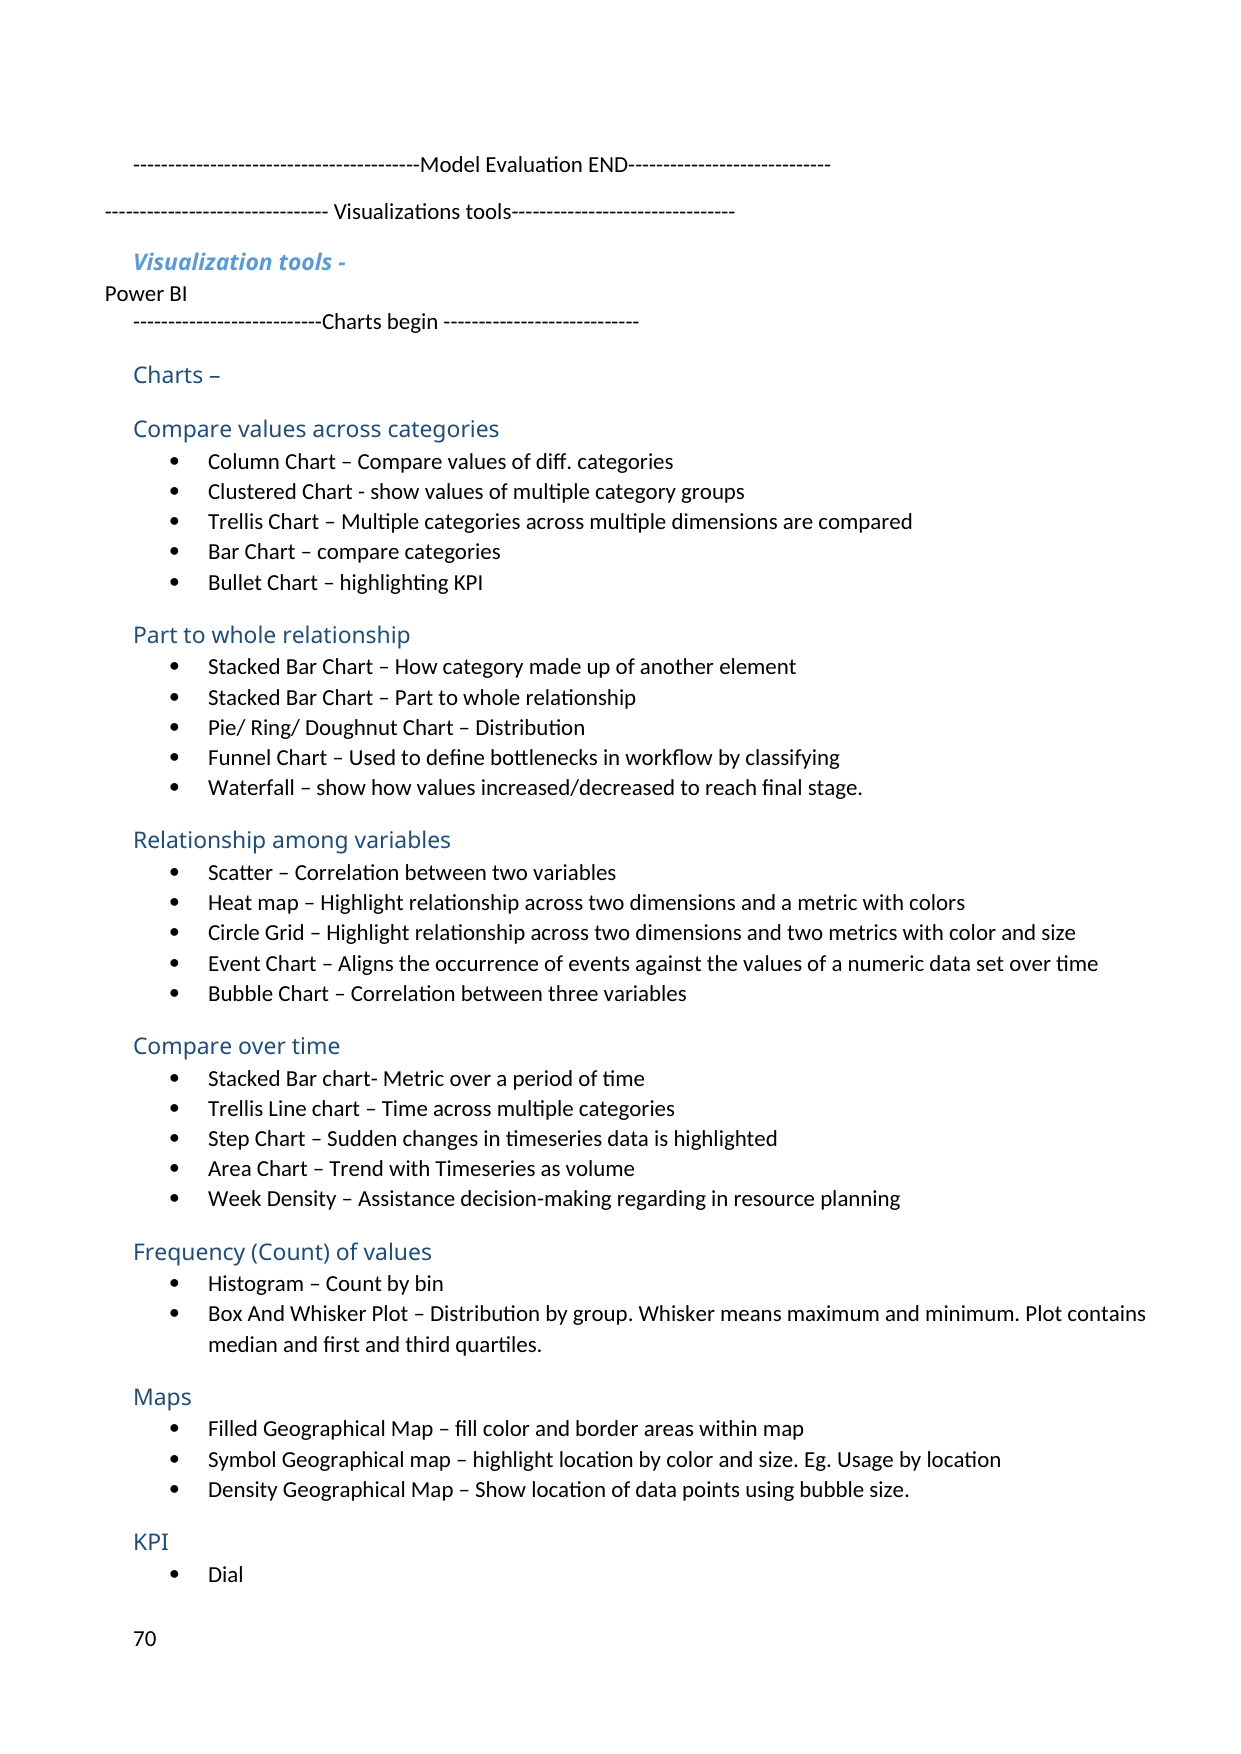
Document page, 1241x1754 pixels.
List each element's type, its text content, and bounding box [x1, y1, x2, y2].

list Pie/ Ring/ Doughnut Chart – Distribution [170, 713, 1152, 741]
text -----------------------------------------Model Evaluation END----------------------------- [133, 150, 1152, 178]
subtitle Compare over time [133, 1030, 1152, 1061]
list Clustered Chart - show values of multiple category groups [170, 477, 1152, 505]
list Box And Whisker Plot – Distribution by group. Whisker means maximum and minimum. Plot contains median and first and third quartiles. [170, 1299, 1152, 1358]
list Stacked Bar Chart – Part to whole relationship [170, 683, 1152, 711]
subtitle Part to whole relationship [133, 619, 1152, 650]
list Event Chart – Aligns the occurrence of events against the values of a numeric data set over time [170, 949, 1152, 977]
subtitle Frequency (Count) of values [133, 1236, 1152, 1267]
subtitle Visualization tools - [133, 246, 1152, 277]
list Bullet Chart – highlighting KPI [170, 568, 1152, 596]
list Stacked Bar Chart – How category made up of another element [170, 652, 1152, 681]
list Bubble Chart – Correlation between three variables [170, 979, 1152, 1007]
subtitle KPI [133, 1526, 1152, 1557]
list Week Density – Assistance decision-making regarding in resource planning [170, 1184, 1152, 1213]
list Bar Chart – compare categories [170, 537, 1152, 566]
list Density Geographical Map – Show location of data points using bubble size. [170, 1475, 1152, 1503]
list Circle Grid – Highlight relationship across two dimensions and two metrics with color and size [170, 918, 1152, 947]
list Trellis Line chart – Time across multiple categories [170, 1094, 1152, 1122]
list Stacked Bar chart- Metric over a period of time [170, 1064, 1152, 1092]
list Area Chart – Trend with Timeseries as volume [170, 1154, 1152, 1182]
list Histogram – Count by bin [170, 1269, 1152, 1297]
subtitle Compare values across categories [133, 413, 1152, 444]
subtitle Relationship among variables [133, 824, 1152, 856]
list Dial [170, 1560, 1152, 1588]
list Filled Geographical Map – fill color and border areas within map [170, 1414, 1152, 1443]
list Heat map – Highlight relationship across two dimensions and a metric with colors [170, 888, 1152, 916]
subtitle Charts – [133, 358, 1152, 390]
list Waterfall – show how values increased/decreased to reach final stage. [170, 773, 1152, 801]
list Power BI [104, 279, 1152, 307]
list Trellis Chart – Multiple categories across multiple dimensions are compared [170, 507, 1152, 535]
list Scatter – Correlation between two variables [170, 858, 1152, 886]
subtitle Maps [133, 1381, 1152, 1412]
list Funnel Chart – Used to define bottlenecks in workflow by classifying [170, 743, 1152, 771]
list Symbol Geographical map – highlight location by color and size. Eg. Usage by location [170, 1445, 1152, 1473]
list -------------------------------- Visualizations tools-------------------------------- [104, 197, 1152, 225]
list Step Chart – Sudden changes in timeseries data is highlighted [170, 1124, 1152, 1152]
text ---------------------------Charts begin ---------------------------- [133, 307, 1152, 336]
list Column Chart – Compare values of diff. categories [170, 447, 1152, 475]
